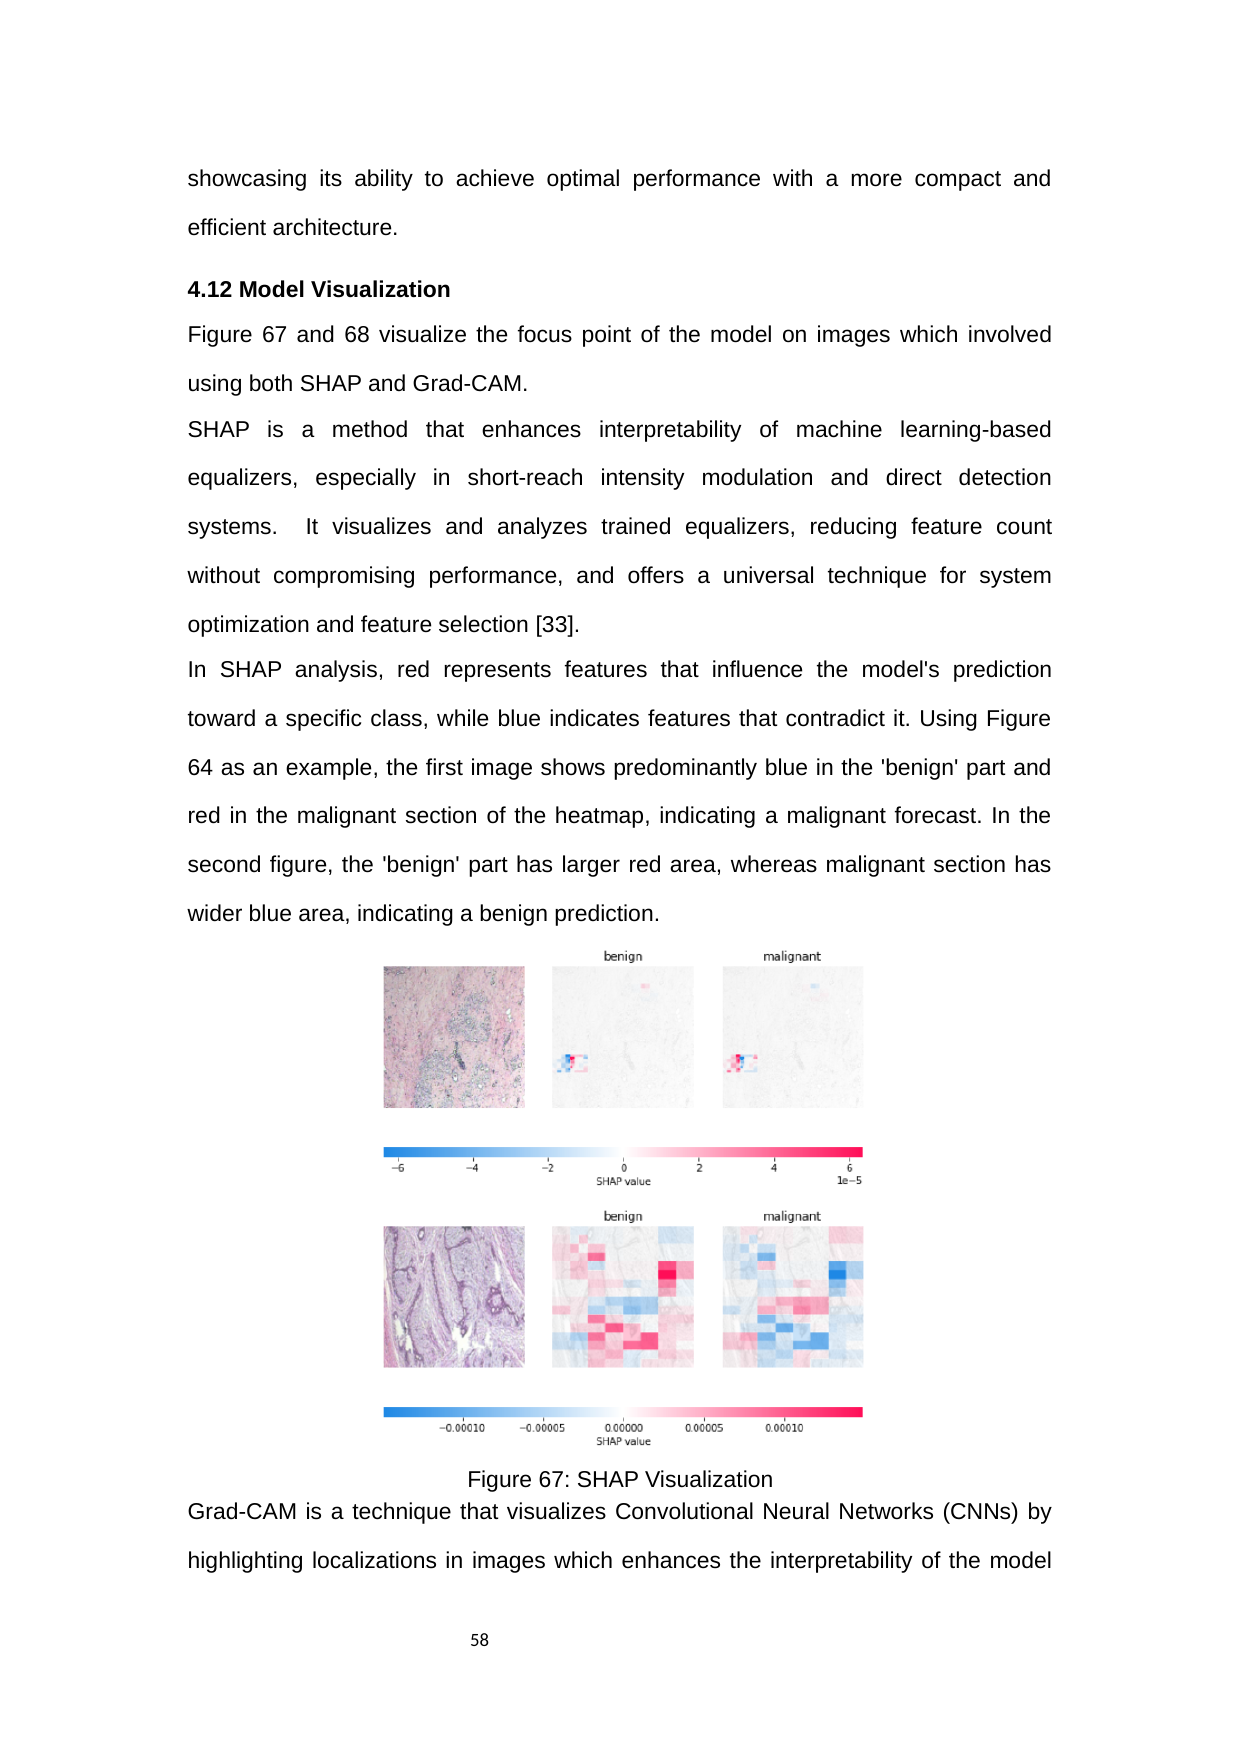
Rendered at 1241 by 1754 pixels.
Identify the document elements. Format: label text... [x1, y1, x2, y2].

list Model Visualization [187, 273, 1053, 305]
text SHAP is a method that enhances interpretability of machine learning-based equalizers, especially in short-reach intensity modulation and direct detection systems. It visualizes and analyzes trained equalizers, reducing feature count without compromising performance, and offers a universal technique for system optimization and feature selection [33]. [187, 413, 1053, 640]
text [187, 162, 1053, 243]
text Figure 67: SHAP Visualization [187, 1463, 1053, 1495]
text In SHAP analysis, red represents features that influence the model's prediction toward a specific class, while blue indicates features that contradict it. Using Figure 64 as an example, the first image shows predominantly blue in the 'benign' part and red in the malignant section of the heatmap, indicating a malignant forecast. In the second figure, the 'benign' part has larger red area, whereas malignant section has wider blue area, indicating a benign prediction. [187, 653, 1053, 929]
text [187, 1495, 1053, 1576]
text Figure 67 and 68 visualize the focus point of the model on images which involved using both SHAP and Grad-CAM. [187, 318, 1053, 399]
picture [365, 942, 876, 1447]
